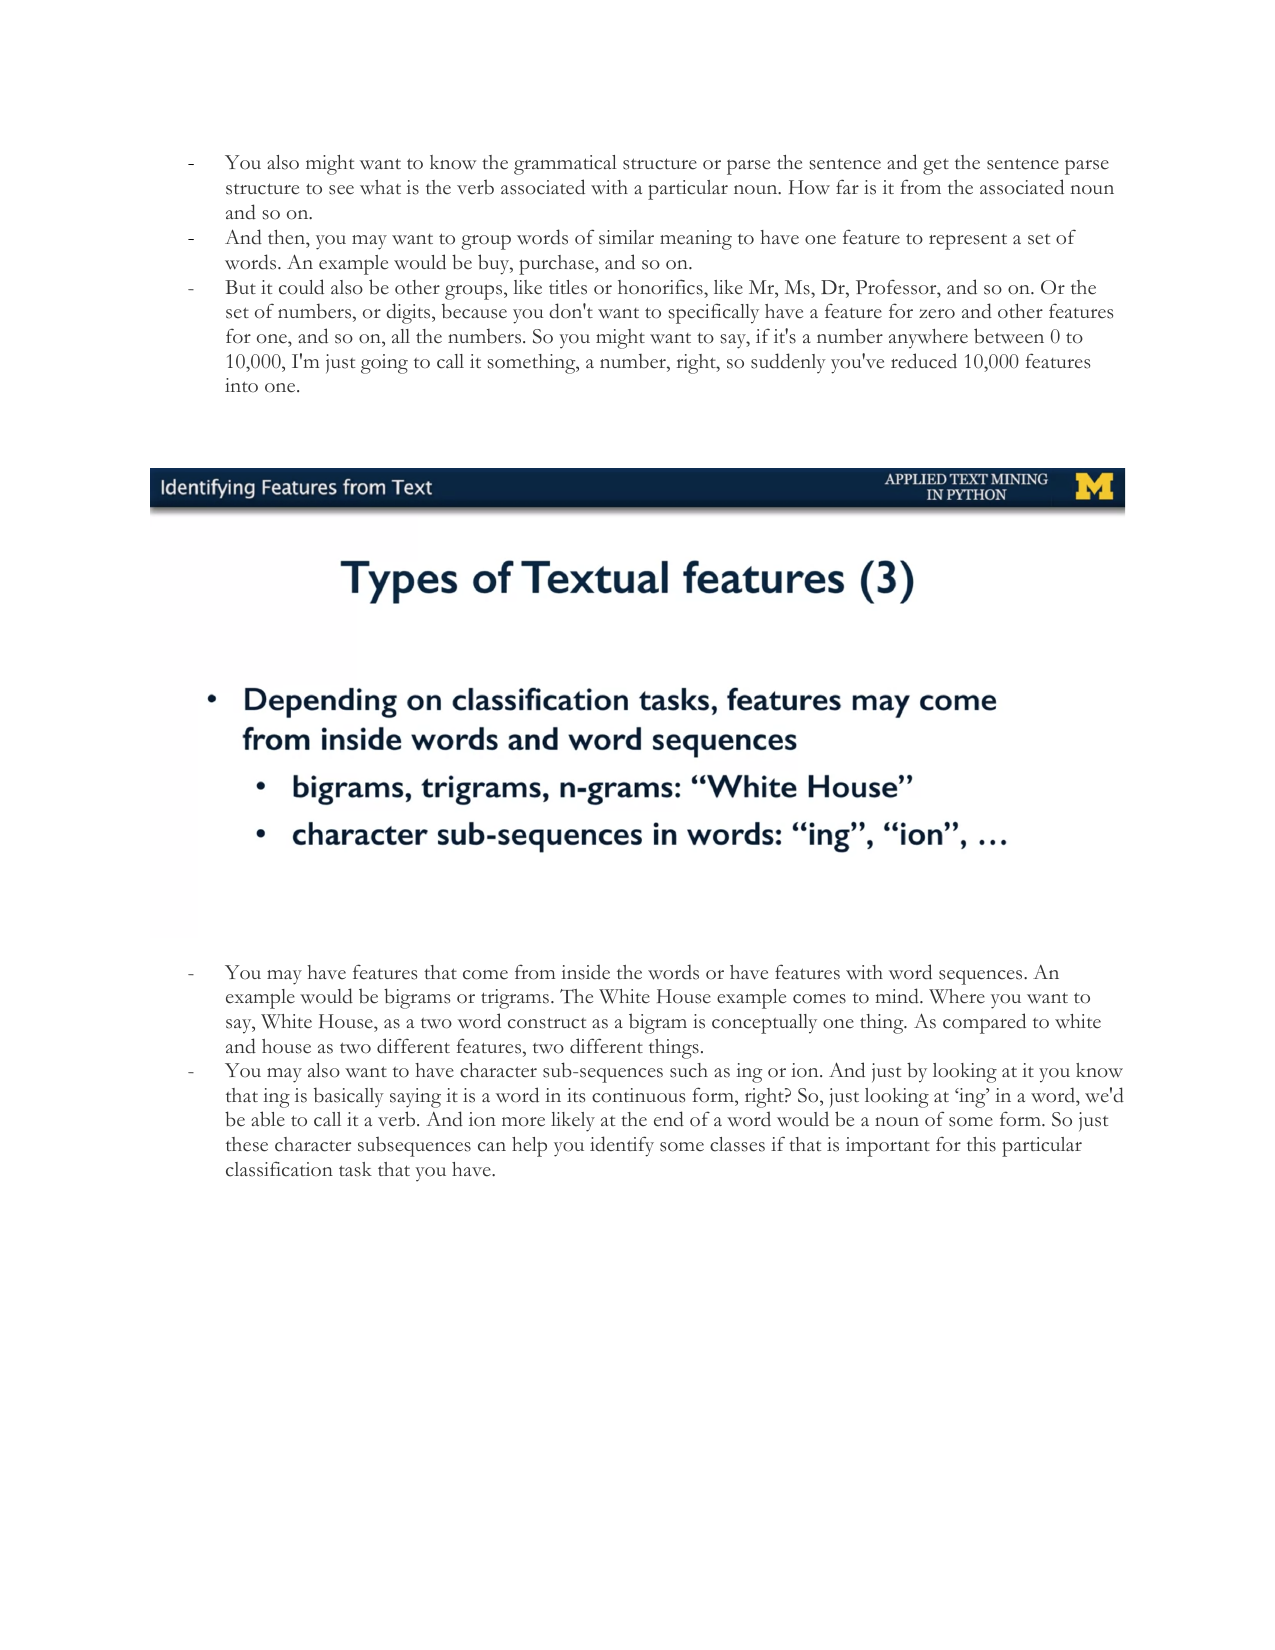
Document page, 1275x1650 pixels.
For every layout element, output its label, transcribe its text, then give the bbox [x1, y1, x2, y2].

list You may also want to have character sub-sequences such as ing or ion. And just by looking at it you know that ing is basically saying it is a word in its continuous form, right? So, just looking at ‘ing’ in a word, we'd be able to call it a verb. And ion more likely at the end of a word would be a noun of some form. So just these character subsequences can help you identify some classes if that is important for this particular classification task that you have. [187, 1059, 1125, 1182]
list But it could also be other groups, like titles or honorifics, like Mr, Ms, Dr, Professor, and so on. Or the set of numbers, or digits, because you don't want to specifically have a feature for zero and other features for one, and so on, all the numbers. So you might want to say, if it's a number anywhere between 0 to 10,000, I'm just going to call it something, a number, right, so suddenly you've reduced 10,000 features into one. [187, 275, 1125, 398]
picture [150, 468, 1125, 938]
list You also might want to know the grammatical structure or parse the sentence and get the sentence parse structure to see what is the verb associated with a particular noun. How far is it from the associated noun and so on. [187, 150, 1125, 225]
list And then, you may want to group words of similar meaning to have one feature to represent a set of words. An example would be buy, purchase, and so on. [187, 225, 1125, 275]
list You may have features that come from inside the words or have features with word sequences. An example would be bigrams or trigrams. The White House example comes to mind. Where you want to say, White House, as a two word construct as a bigram is conceptually one thing. As compared to white and house as two different features, two different things. [187, 960, 1125, 1059]
